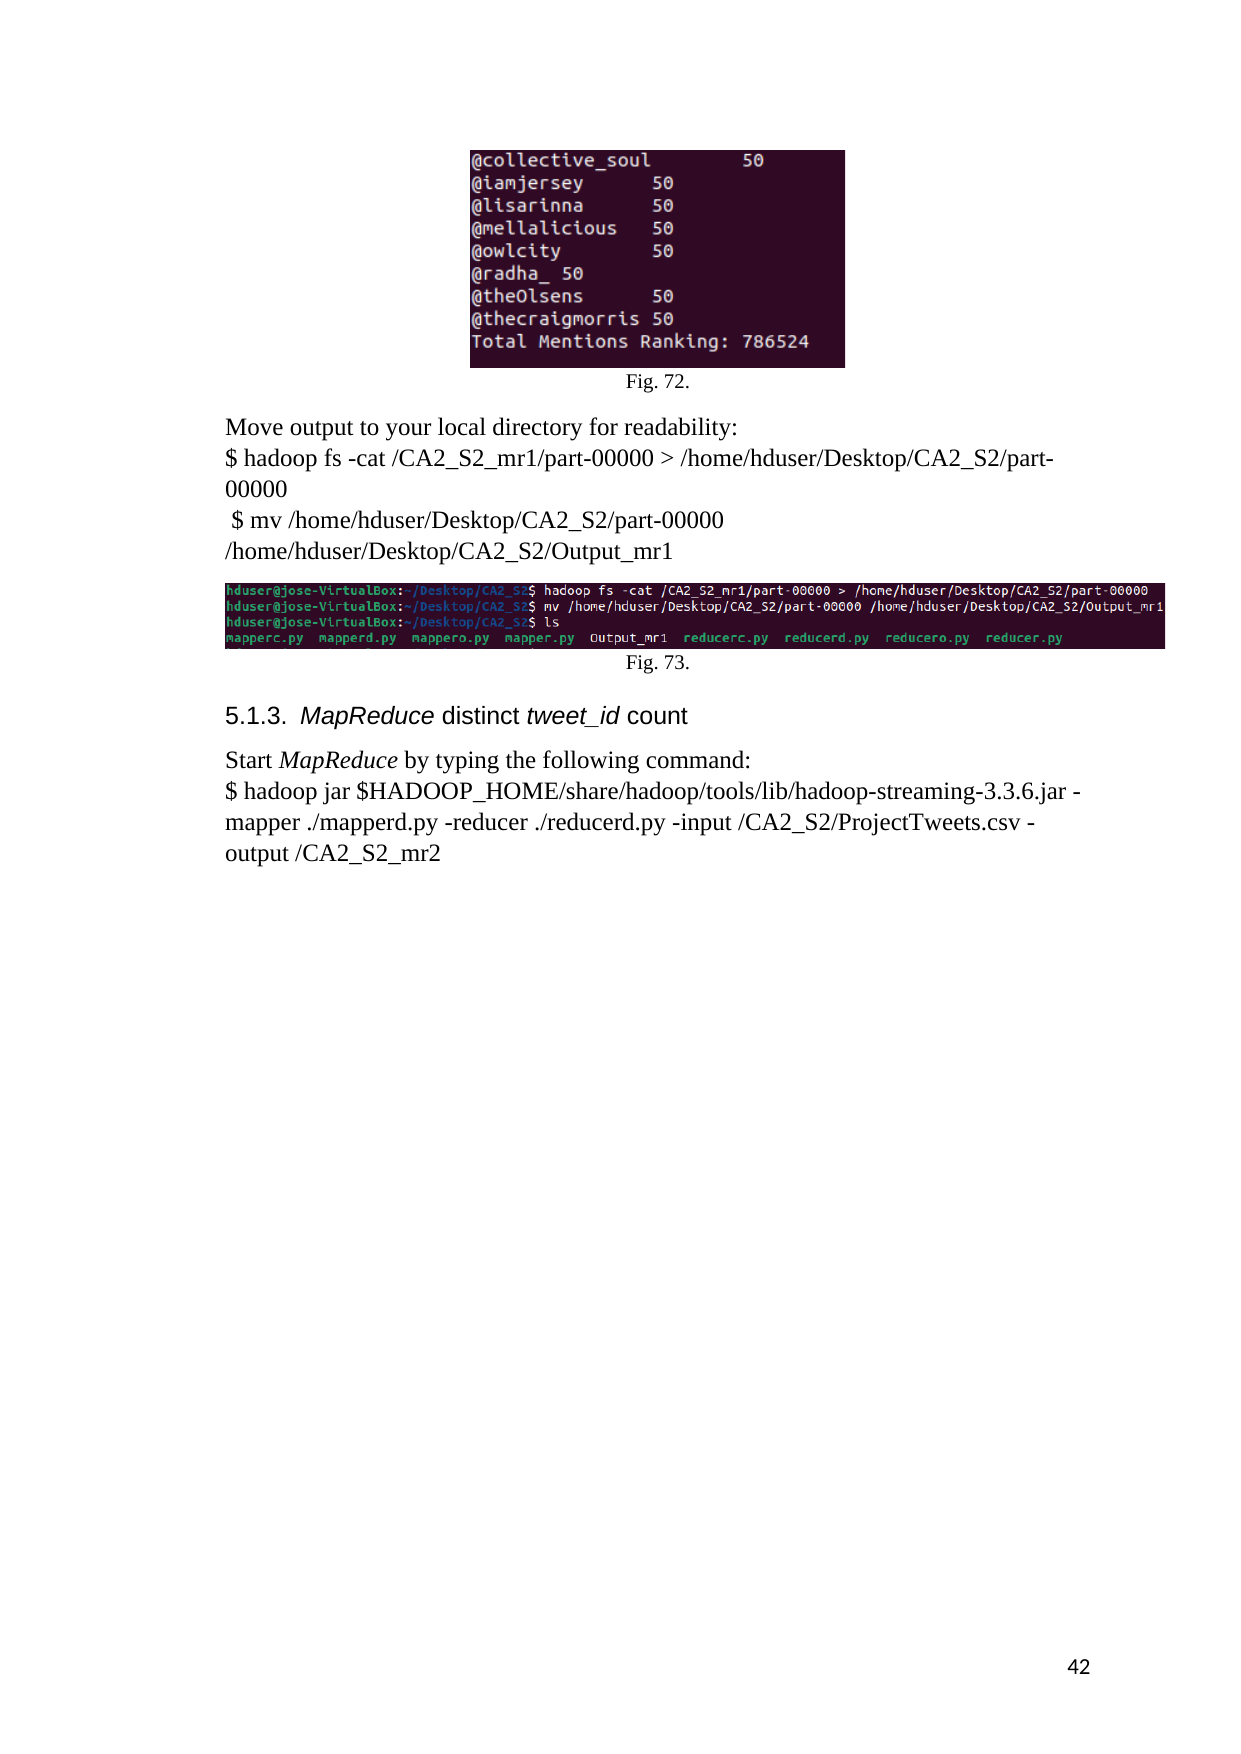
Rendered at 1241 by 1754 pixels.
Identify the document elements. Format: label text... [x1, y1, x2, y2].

text Move output to your local directory for readability: $ hadoop fs -cat /CA2_S2_mr1/part-00000 > /home/hduser/Desktop/CA2_S2/part-00000 $ mv /home/hduser/Desktop/CA2_S2/part-00000 /home/hduser/Desktop/CA2_S2/Output_mr1 [225, 412, 1090, 565]
subtitle MapReduce distinct tweet_id count [225, 701, 1090, 730]
picture [225, 583, 1166, 649]
text Fig. 73. [225, 649, 1090, 674]
text Start MapReduce by typing the following command: $ hadoop jar $HADOOP_HOME/share/hadoop/tools/lib/hadoop-streaming-3.3.6.jar -mapper ./mapperd.py -reducer ./reducerd.py -input /CA2_S2/ProjectTweets.csv -output /CA2_S2_mr2 [225, 745, 1090, 867]
picture [470, 150, 846, 368]
